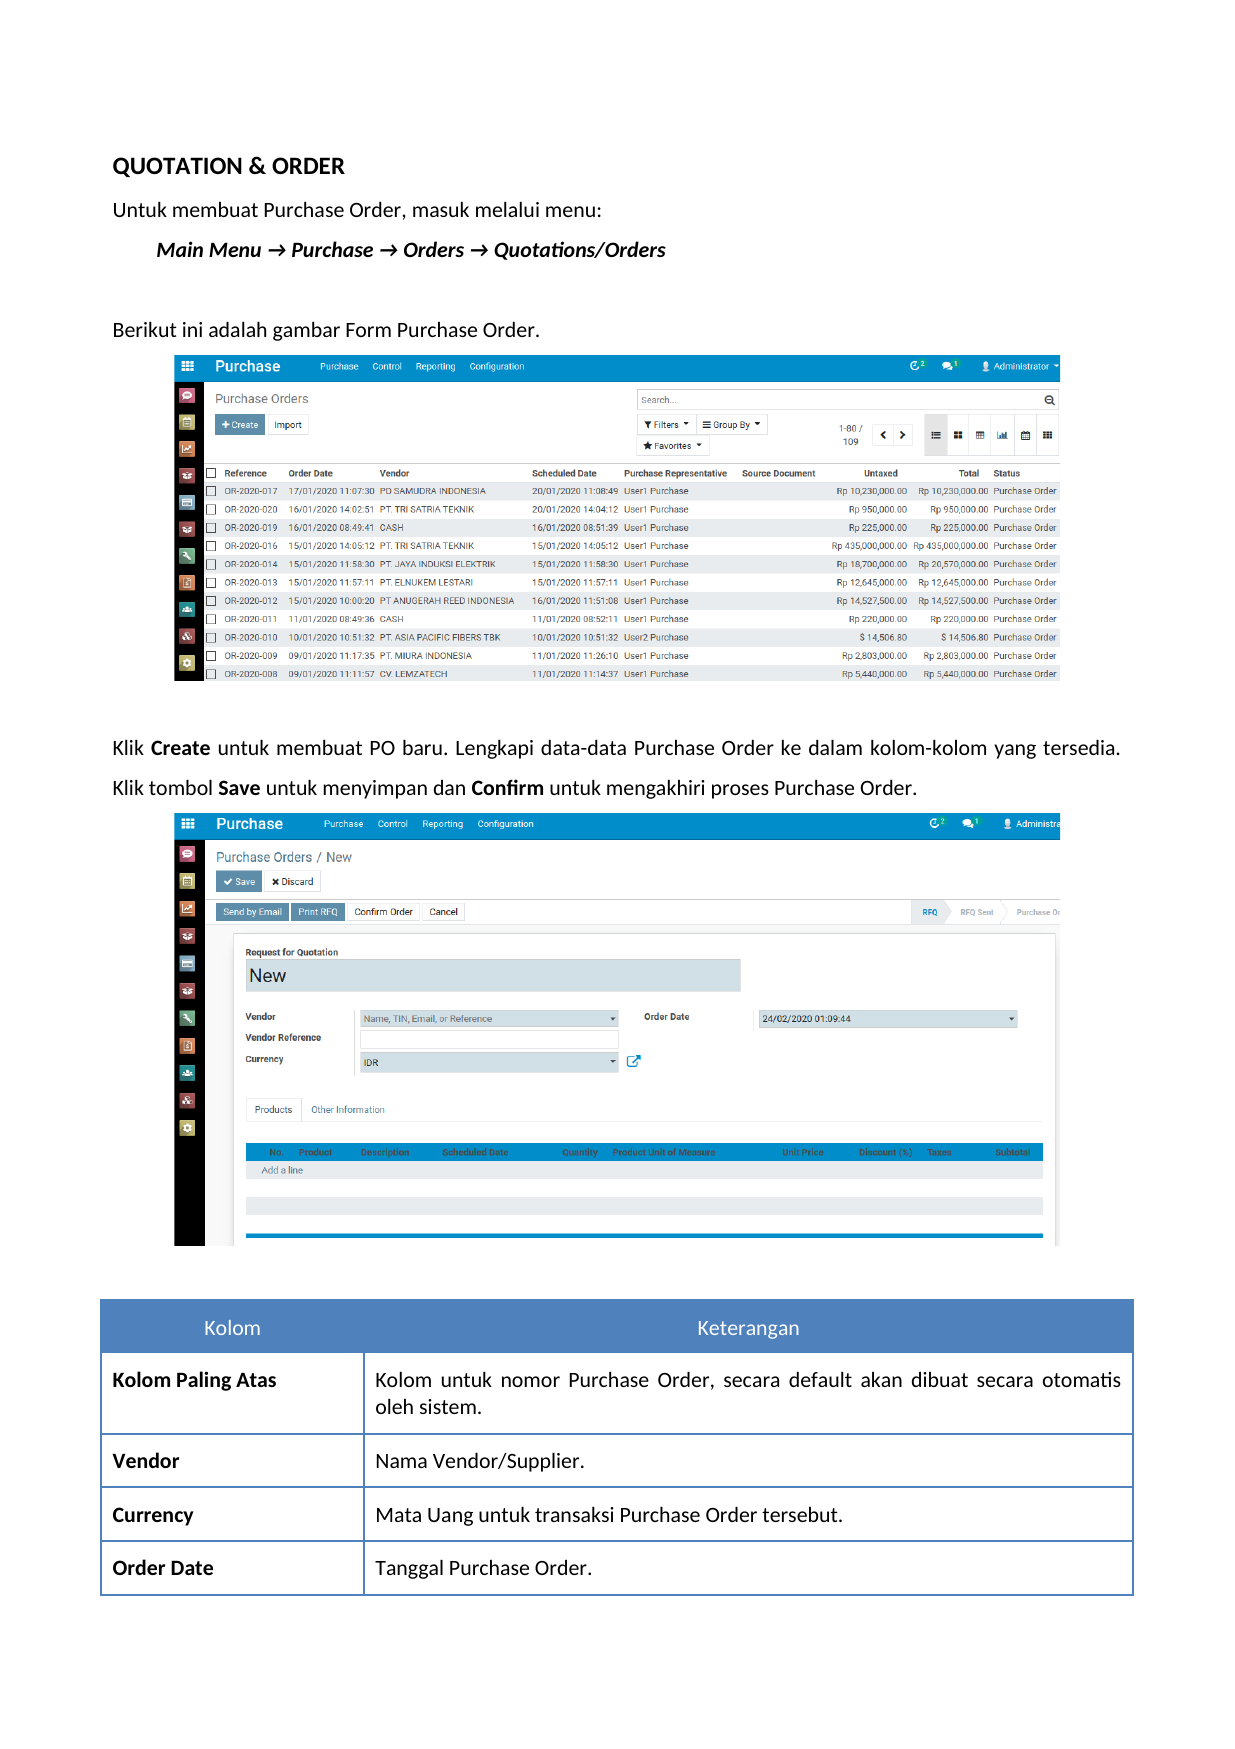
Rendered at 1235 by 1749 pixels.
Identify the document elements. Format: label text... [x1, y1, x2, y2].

picture [174, 841, 1060, 1246]
picture [250, 819, 256, 828]
table_cell Order Date [102, 1542, 363, 1594]
text Klik Create untuk membuat PO baru. Lengkapi data-data Purchase Order ke dalam kolom-kolom yang tersedia. Klik tombol Save untuk menyimpan dan Confirm untuk mengakhiri proses Purchase Order. [112, 734, 1122, 801]
picture [918, 359, 927, 367]
picture [174, 383, 1060, 681]
text QUOTATION & ORDER [112, 150, 1122, 181]
text Untuk membuat Purchase Order, masuk melalui menu: [112, 196, 1122, 222]
picture [182, 362, 193, 366]
text Berikut ini adalah gambar Form Purchase Order. [112, 316, 1122, 342]
table_cell Kolom untuk nomor Purchase Order, secara default akan dibuat secara otomatis oleh sistem. [365, 1354, 1132, 1432]
table_header Keterangan [365, 1301, 1132, 1353]
picture [943, 359, 960, 369]
table_cell Tanggal Purchase Order. [365, 1542, 1132, 1594]
table_cell Vendor [102, 1435, 363, 1486]
table_cell Kolom Paling Atas [102, 1354, 363, 1432]
picture [963, 817, 982, 826]
text Main Menu → Purchase → Orders → Quotations/Orders [112, 236, 1122, 262]
table_cell Nama Vendor/Supplier. [365, 1435, 1132, 1486]
table_cell Currency [102, 1488, 363, 1540]
picture [217, 361, 222, 371]
table_header Kolom [102, 1301, 363, 1353]
picture [933, 816, 947, 825]
table_cell Mata Uang untuk transaksi Purchase Order tersebut. [365, 1488, 1132, 1540]
picture [182, 823, 194, 828]
